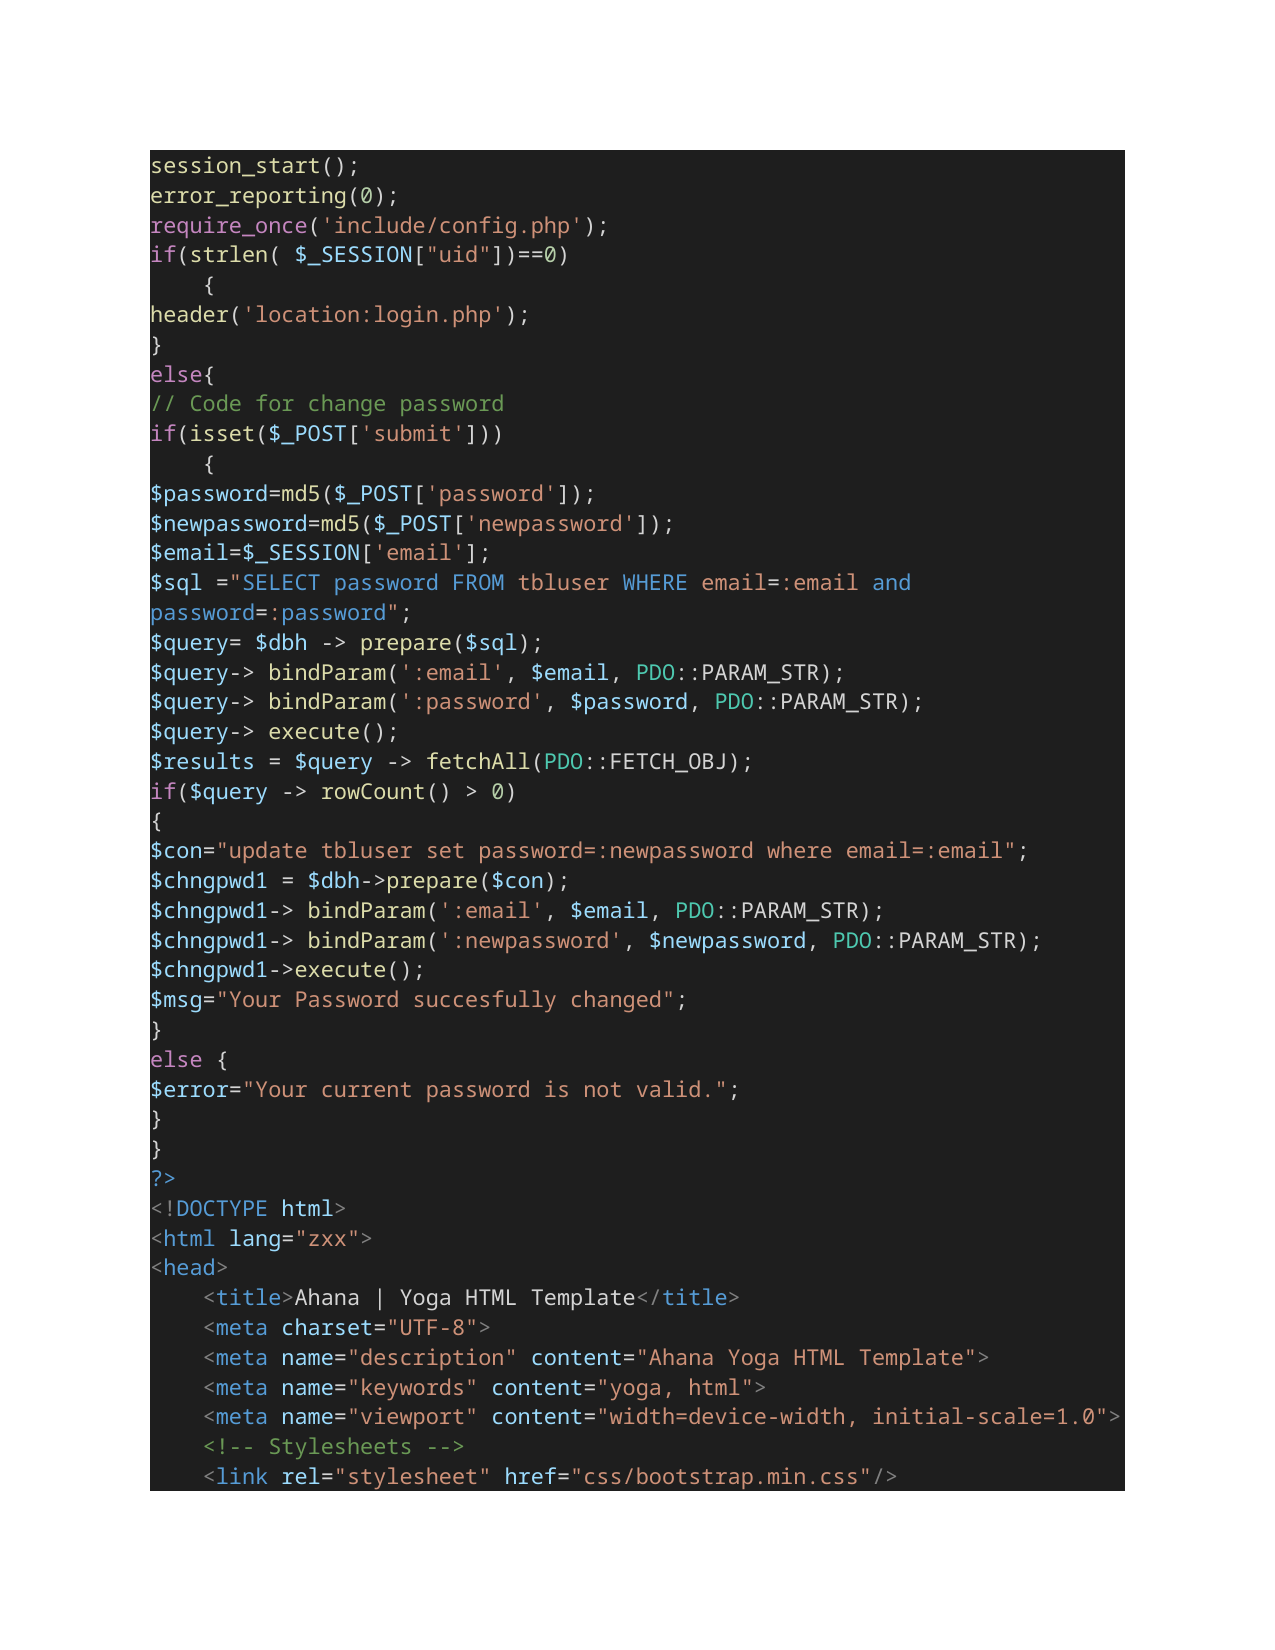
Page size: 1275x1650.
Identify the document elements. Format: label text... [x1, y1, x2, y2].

text { [150, 269, 1125, 299]
text session_start(); [150, 150, 1125, 180]
text $newpassword=md5($_POST['newpassword']); [150, 507, 1125, 537]
text <link rel="stylesheet" href="css/bootstrap.min.css"/> [150, 1461, 1125, 1491]
text <meta name="keywords" content="yoga, html"> [150, 1371, 1125, 1401]
text require_once('include/config.php'); [150, 209, 1125, 239]
text <!DOCTYPE html> [150, 1193, 1125, 1222]
text header('location:login.php'); [150, 299, 1125, 329]
text $sql ="SELECT password FROM tbluser WHERE email=:email and password=:password"; [150, 567, 1125, 627]
text <title>Ahana | Yoga HTML Template</title> [150, 1282, 1125, 1312]
text else { [150, 1044, 1125, 1073]
text $chngpwd1-> bindParam(':email', $email, PDO::PARAM_STR); [150, 895, 1125, 924]
text $query= $dbh -> prepare($sql); [150, 627, 1125, 656]
text $query-> bindParam(':email', $email, PDO::PARAM_STR); [150, 656, 1125, 686]
text <html lang="zxx"> [150, 1222, 1125, 1252]
text } [150, 329, 1125, 358]
text if(isset($_POST['submit'])) [150, 418, 1125, 448]
text $email=$_SESSION['email']; [150, 537, 1125, 567]
text <meta charset="UTF-8"> [150, 1312, 1125, 1342]
text <!-- Stylesheets --> [150, 1431, 1125, 1461]
text { [150, 448, 1125, 478]
text $con="update tbluser set password=:newpassword where email=:email"; [150, 835, 1125, 865]
text { [150, 805, 1125, 835]
text $results = $query -> fetchAll(PDO::FETCH_OBJ); [150, 746, 1125, 776]
text $chngpwd1 = $dbh->prepare($con); [150, 865, 1125, 895]
text if($query -> rowCount() > 0) [150, 776, 1125, 805]
text $msg="Your Password succesfully changed"; [150, 984, 1125, 1014]
text <meta name="description" content="Ahana Yoga HTML Template"> [150, 1342, 1125, 1371]
text $chngpwd1-> bindParam(':newpassword', $newpassword, PDO::PARAM_STR); [150, 924, 1125, 954]
text $error="Your current password is not valid."; [150, 1073, 1125, 1103]
text <meta name="viewport" content="width=device-width, initial-scale=1.0"> [150, 1401, 1125, 1431]
text $query-> bindParam(':password', $password, PDO::PARAM_STR); [150, 686, 1125, 716]
text <head> [150, 1252, 1125, 1282]
text } [150, 1103, 1125, 1133]
text if(strlen( $_SESSION["uid"])==0) [150, 239, 1125, 269]
text $chngpwd1->execute(); [150, 954, 1125, 984]
text else{ [150, 358, 1125, 388]
text error_reporting(0); [150, 180, 1125, 209]
text } [150, 1014, 1125, 1044]
text $password=md5($_POST['password']); [150, 478, 1125, 507]
text // Code for change password [150, 388, 1125, 418]
text ?> [150, 1163, 1125, 1193]
text $query-> execute(); [150, 716, 1125, 746]
text } [150, 1133, 1125, 1163]
